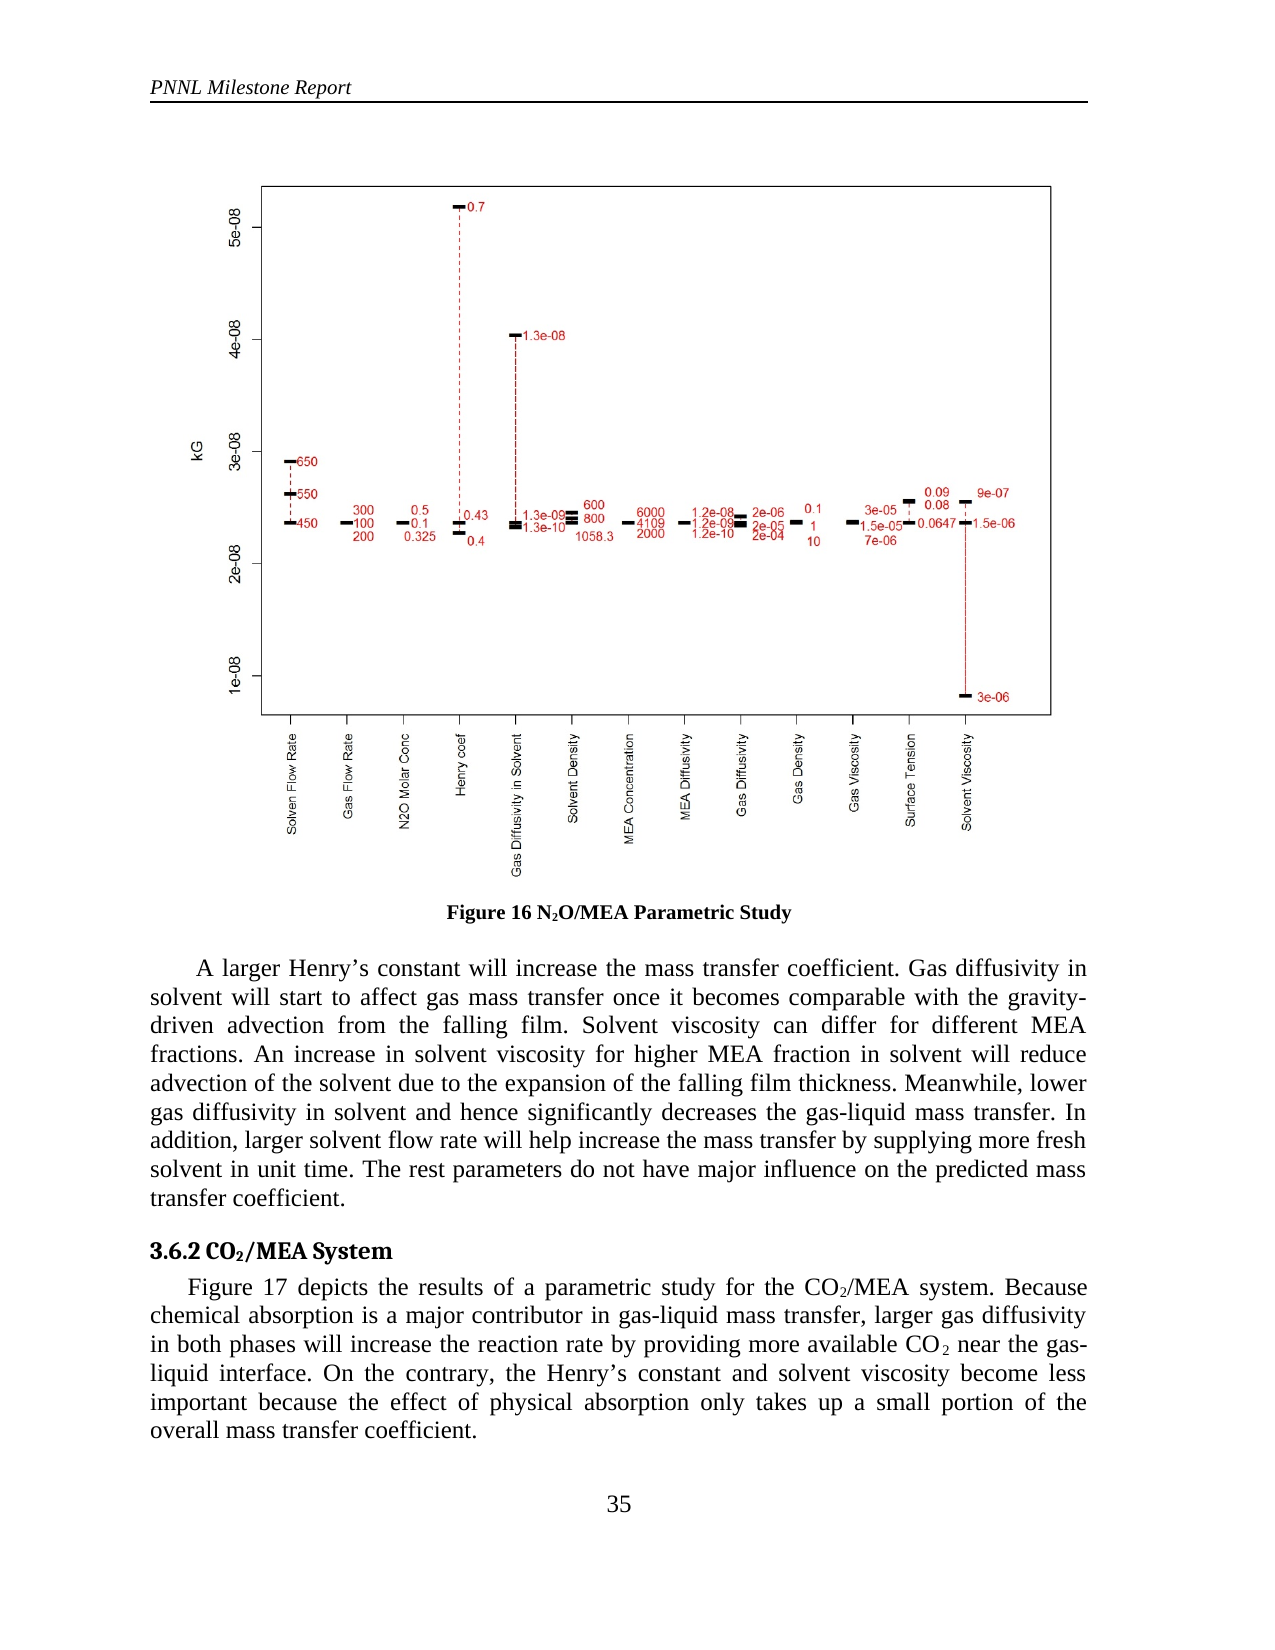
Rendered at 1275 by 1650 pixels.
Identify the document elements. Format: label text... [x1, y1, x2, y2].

text Figure 16 N2O/MEA Parametric Study [150, 901, 1088, 924]
subtitle 3.6.2 CO2/MEA System [150, 1237, 1088, 1266]
picture [150, 150, 1088, 901]
list A larger Henry’s constant will increase the mass transfer coefficient. Gas diffusivity in solvent will start to affect gas mass transfer once it becomes comparable with the gravity-driven advection from the falling film. Solvent viscosity can differ for different MEA fractions. An increase in solvent viscosity for higher MEA fraction in solvent will reduce advection of the solvent due to the expansion of the falling film thickness. Meanwhile, lower gas diffusivity in solvent and hence significantly decreases the gas-liquid mass transfer. In addition, larger solvent flow rate will help increase the mass transfer by supplying more fresh solvent in unit time. The rest parameters do not have major influence on the predicted mass transfer coefficient. [150, 953, 1088, 1212]
list Figure 17 depicts the results of a parametric study for the CO2/MEA system. Because chemical absorption is a major contributor in gas-liquid mass transfer, larger gas diffusivity in both phases will increase the reaction rate by providing more available CO2 near the gas-liquid interface. On the contrary, the Henry’s constant and solvent viscosity become less important because the effect of physical absorption only takes up a small portion of the overall mass transfer coefficient. [150, 1272, 1088, 1444]
